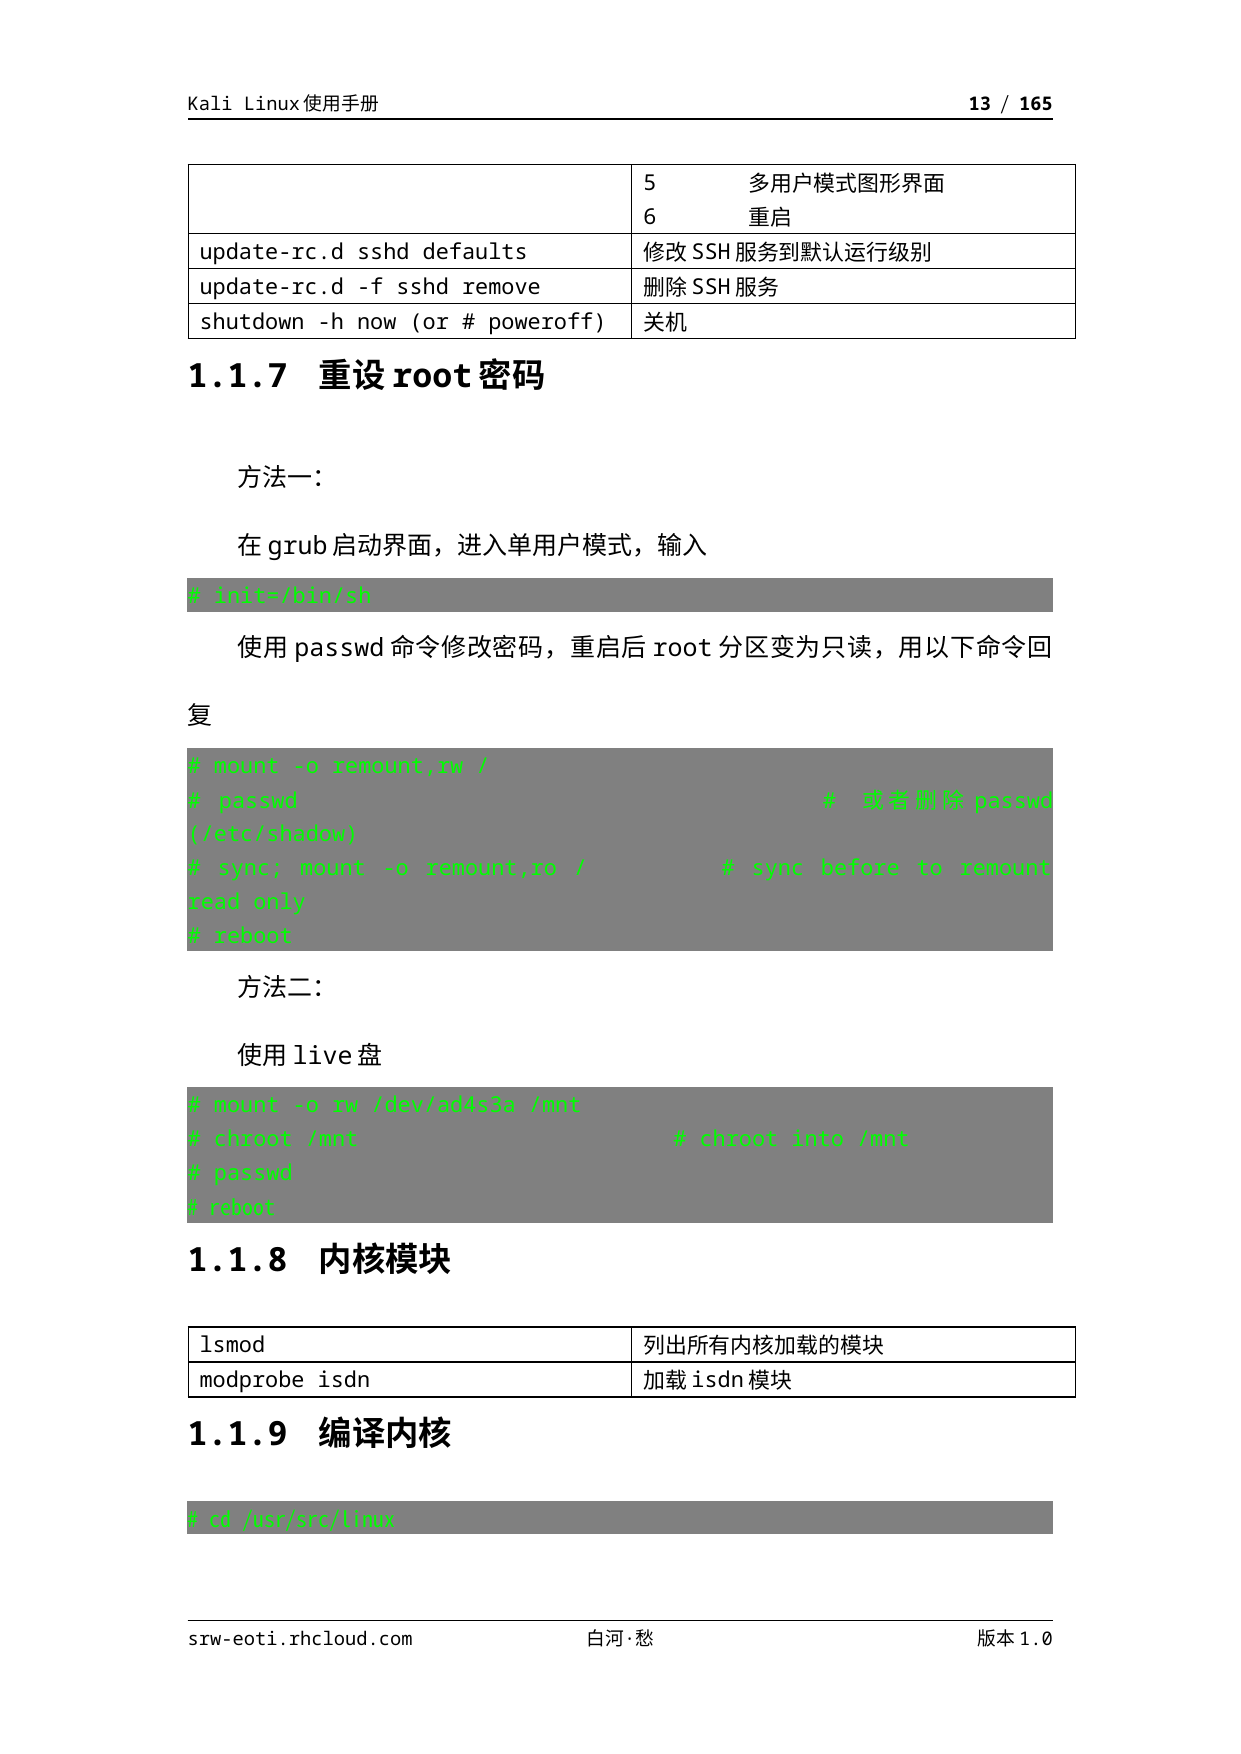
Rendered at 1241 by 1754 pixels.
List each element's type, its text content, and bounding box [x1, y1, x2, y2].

subtitle 重设root密码 [187, 339, 1053, 407]
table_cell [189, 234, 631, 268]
text # sync; mount -o remount,ro / # sync before to remount read only [187, 849, 1053, 917]
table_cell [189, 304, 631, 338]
subtitle 编译内核 [187, 1397, 1053, 1465]
text # cd /usr/src/linux [187, 1501, 1053, 1534]
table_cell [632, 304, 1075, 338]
text 使用passwd命令修改密码，重启后root分区变为只读，用以下命令回复 [187, 612, 1053, 748]
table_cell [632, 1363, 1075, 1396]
text 在grub启动界面，进入单用户模式，输入 [187, 510, 1053, 578]
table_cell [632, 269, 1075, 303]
text # passwd # 或者删除passwd (/etc/shadow) [187, 782, 1053, 849]
text # mount -o rw /dev/ad4s3a /mnt [187, 1087, 1053, 1121]
text 方法二： [187, 951, 1053, 1019]
subtitle 内核模块 [187, 1223, 1053, 1291]
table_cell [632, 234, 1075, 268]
text # reboot [187, 917, 1053, 951]
text # init=/bin/sh [187, 578, 1053, 612]
text 方法一： [187, 442, 1053, 510]
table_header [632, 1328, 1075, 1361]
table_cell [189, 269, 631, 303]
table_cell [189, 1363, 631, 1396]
text # passwd [187, 1155, 1053, 1189]
text # chroot /mnt # chroot into /mnt [187, 1121, 1053, 1155]
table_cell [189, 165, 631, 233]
text # mount -o remount,rw / [187, 748, 1053, 782]
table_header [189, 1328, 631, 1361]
text # reboot [187, 1189, 1053, 1223]
text 使用live盘 [187, 1019, 1053, 1087]
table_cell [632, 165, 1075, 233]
